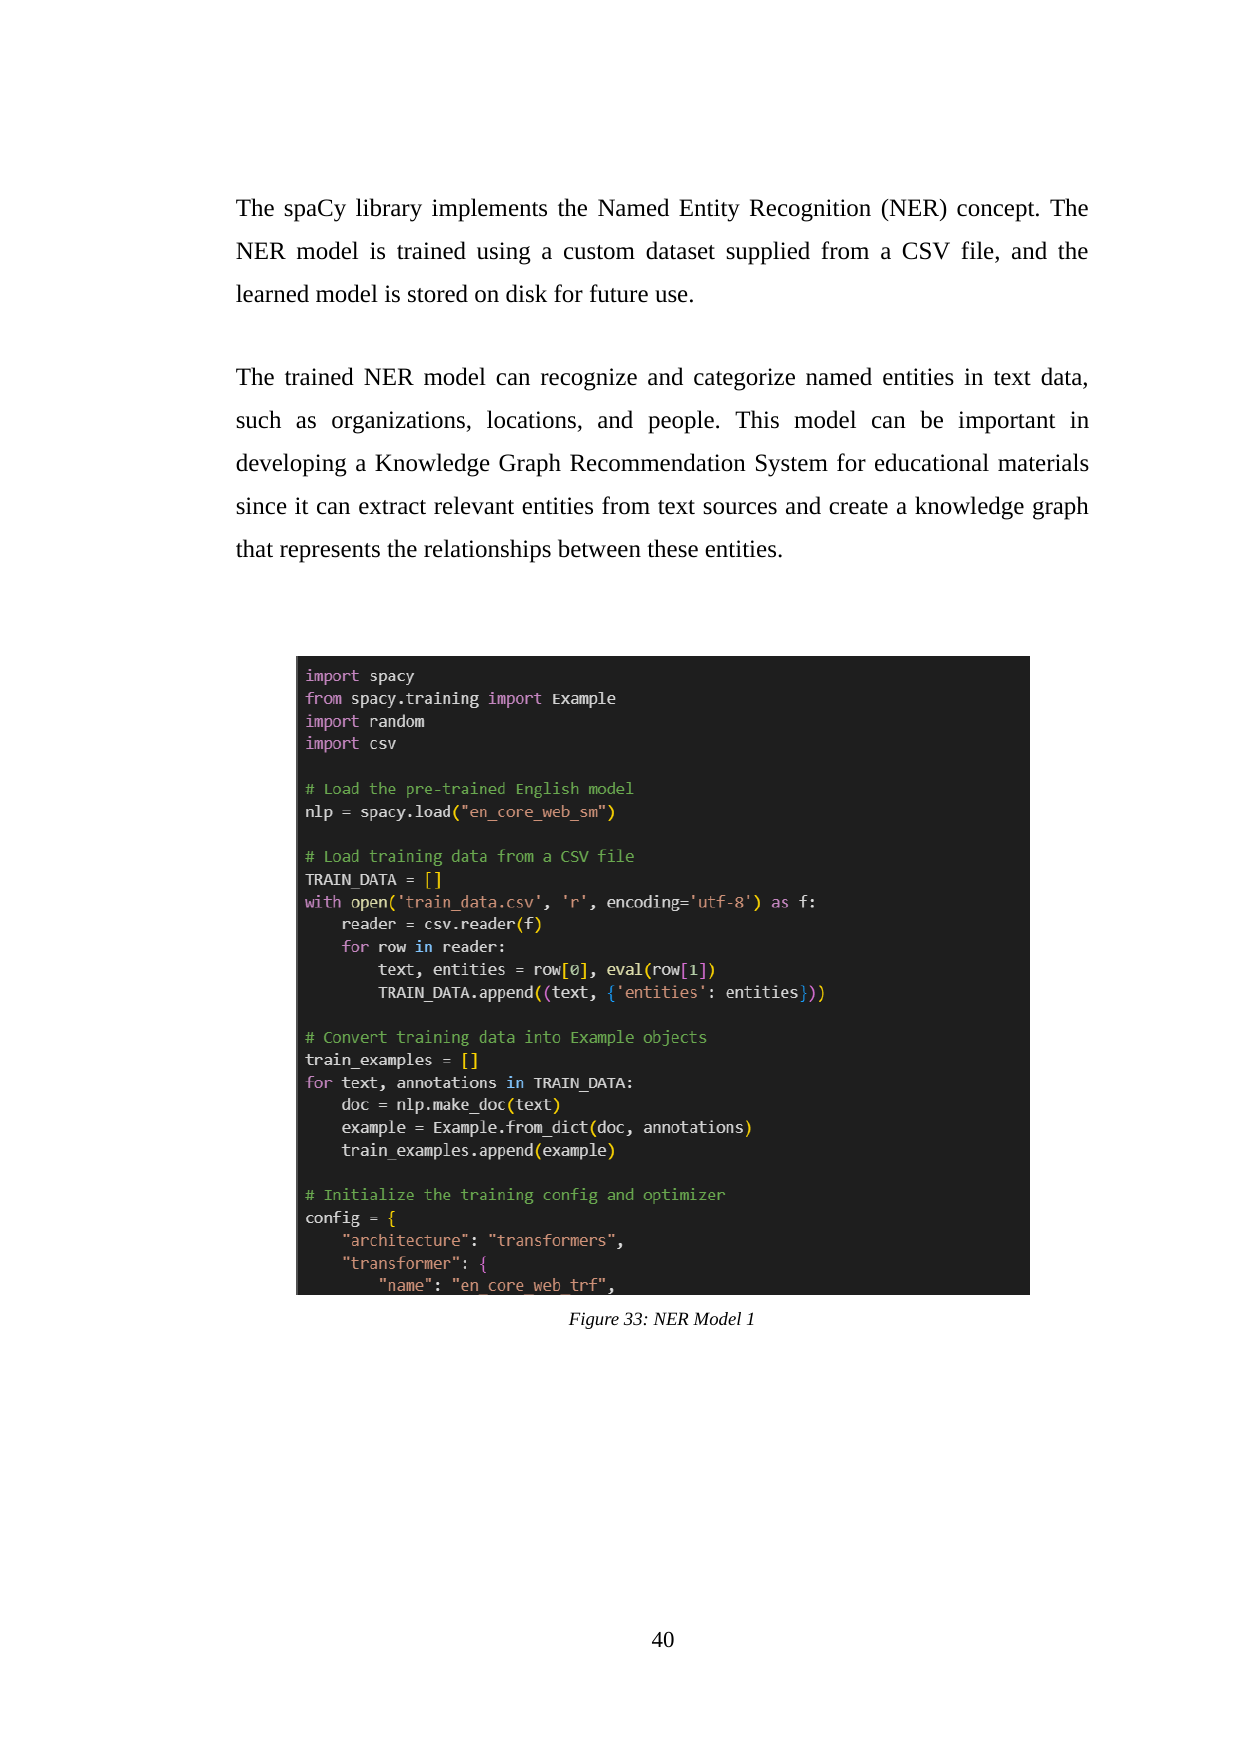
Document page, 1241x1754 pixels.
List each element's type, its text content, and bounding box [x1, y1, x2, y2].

text Figure 33: NER Model 1 [236, 1307, 1090, 1329]
text The trained NER model can recognize and categorize named entities in text data, such as organizations, locations, and people. This model can be important in developing a Knowledge Graph Recommendation System for educational materials since it can extract relevant entities from text sources and create a knowledge graph that represents the relationships between these entities. [236, 362, 1090, 563]
text The spaCy library implements the Named Entity Recognition (NER) concept. The NER model is trained using a custom dataset supplied from a CSV file, and the learned model is stored on disk for future use. [236, 193, 1090, 308]
picture [296, 656, 1030, 1295]
